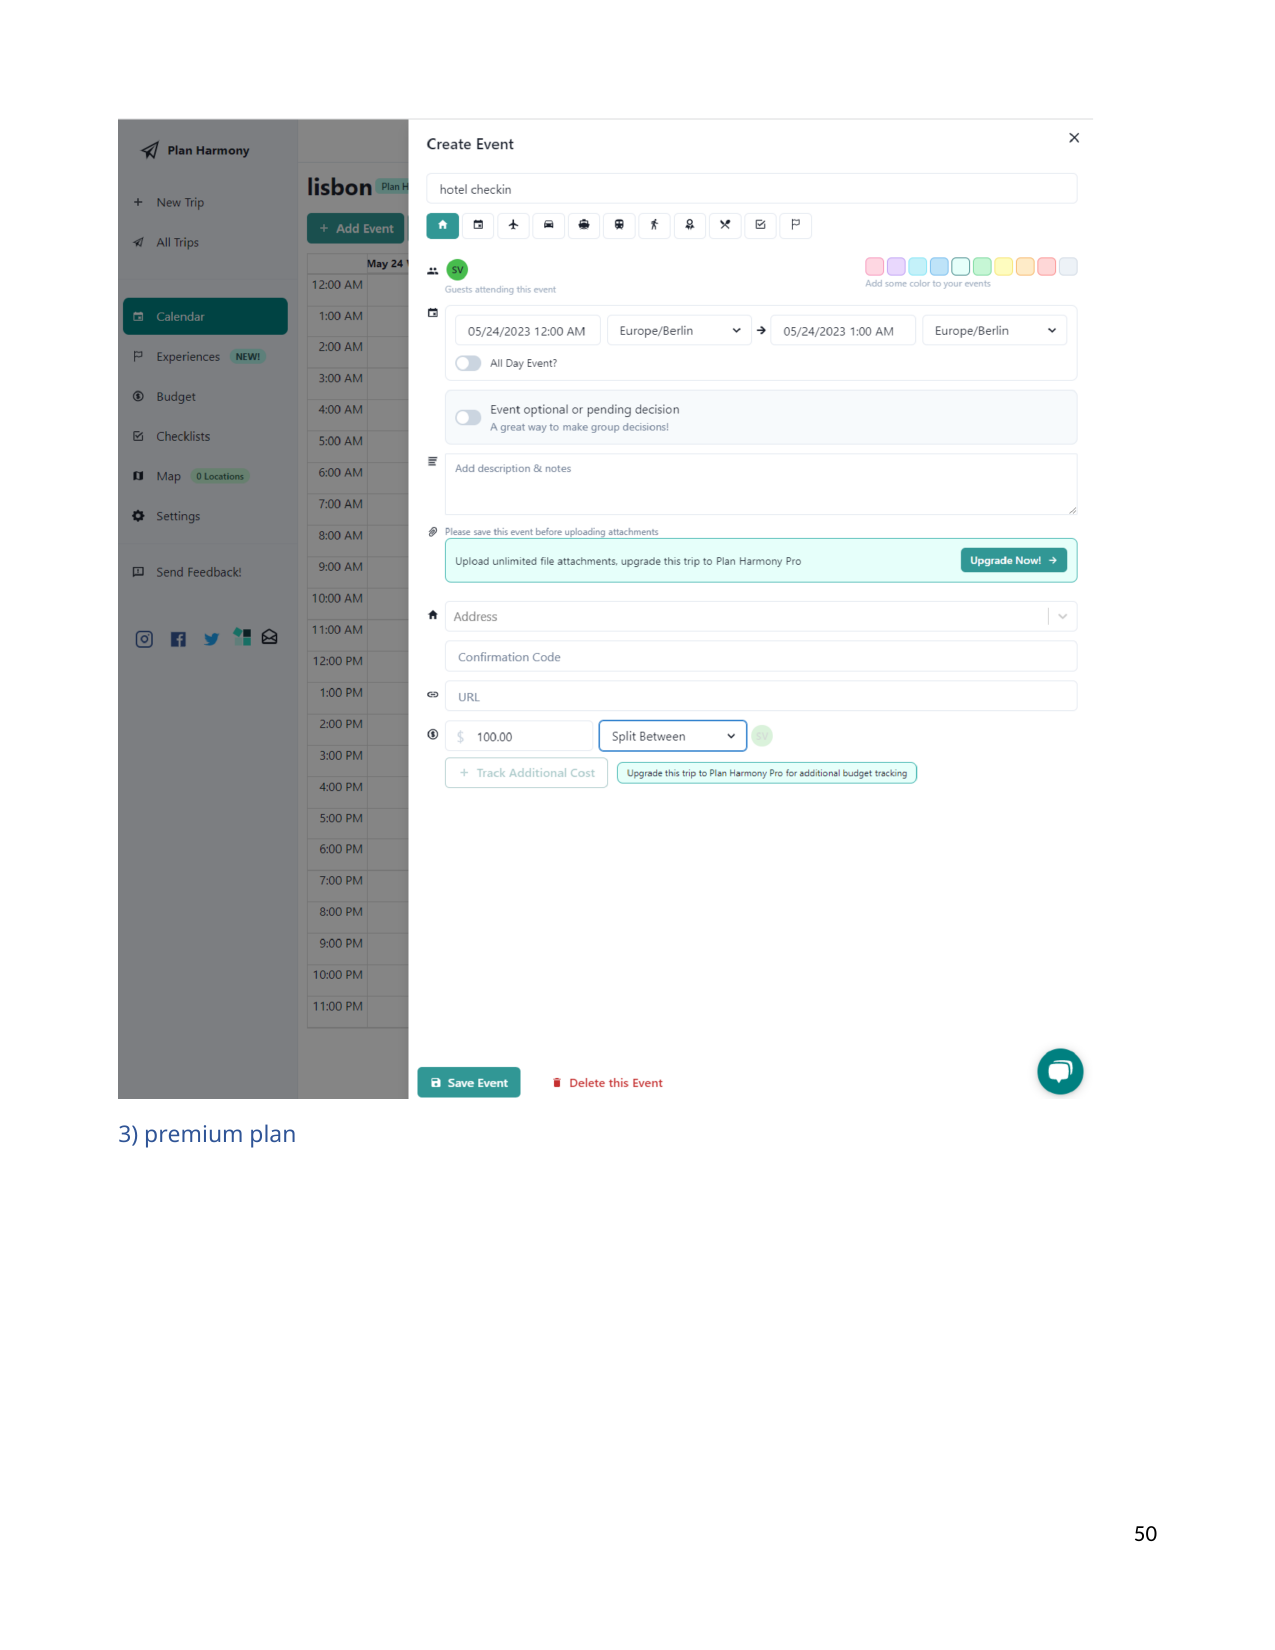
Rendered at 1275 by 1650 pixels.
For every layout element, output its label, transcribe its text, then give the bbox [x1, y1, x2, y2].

picture [118, 118, 1094, 1099]
subtitle 3) premium plan [118, 1118, 1157, 1149]
